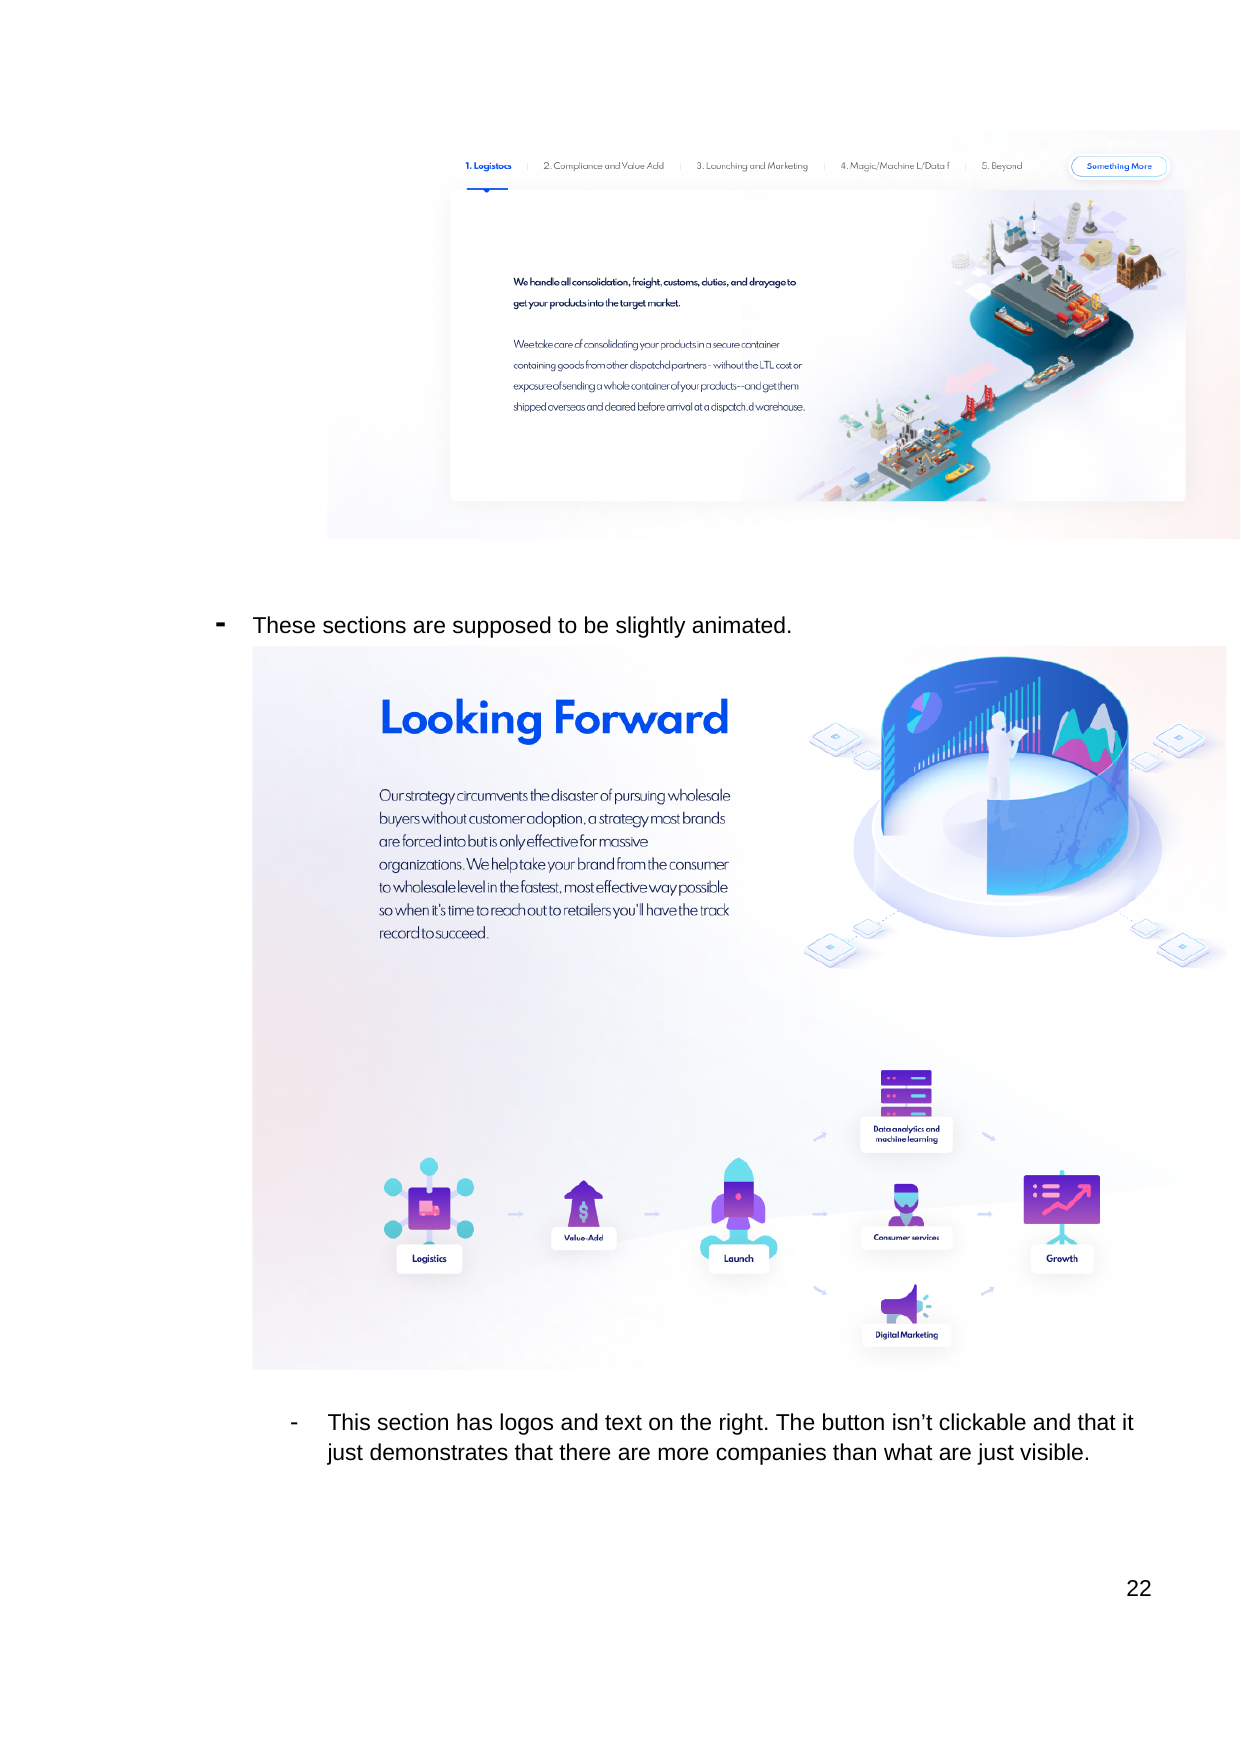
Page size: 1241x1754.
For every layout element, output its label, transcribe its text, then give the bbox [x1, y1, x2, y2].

list This section has logos and text on the right. The button isn’t clickable and that it just demonstrates that there are more companies than what are just visible. [290, 1406, 1152, 1465]
picture [252, 646, 1227, 1370]
picture [327, 130, 1241, 539]
list These sections are supposed to be slightly animated. [215, 602, 1152, 641]
